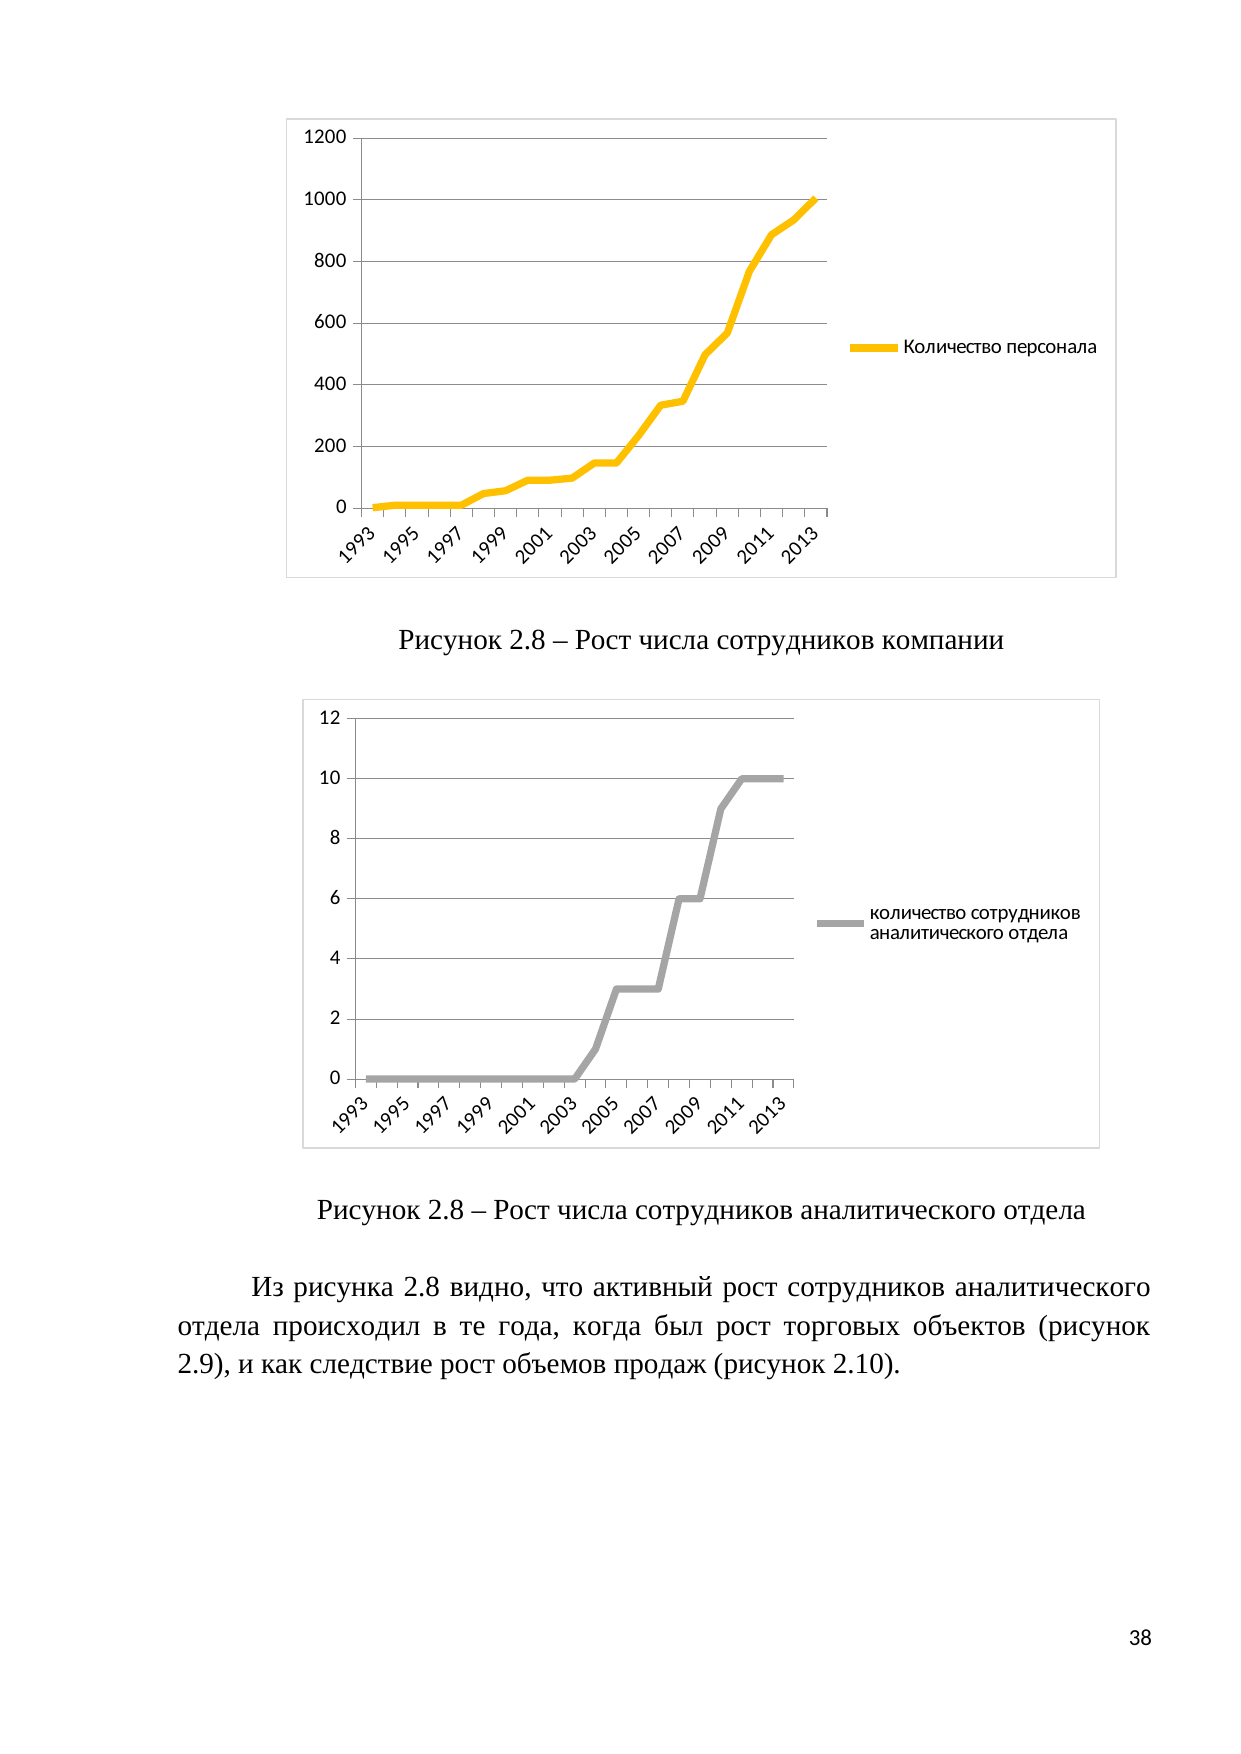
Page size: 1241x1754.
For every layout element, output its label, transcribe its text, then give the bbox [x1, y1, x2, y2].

list Из рисунка 2.8 видно, что активный рост сотрудников аналитического отдела происходил в те года, когда был рост торговых объектов (рисунок 2.9), и как следствие рост объемов продаж (рисунок 2.10). [177, 1269, 1152, 1380]
list Рисунок 2.8 – Рост числа сотрудников аналитического отдела [177, 1192, 1152, 1226]
list Рисунок 2.8 – Рост числа сотрудников компании [177, 622, 1152, 655]
